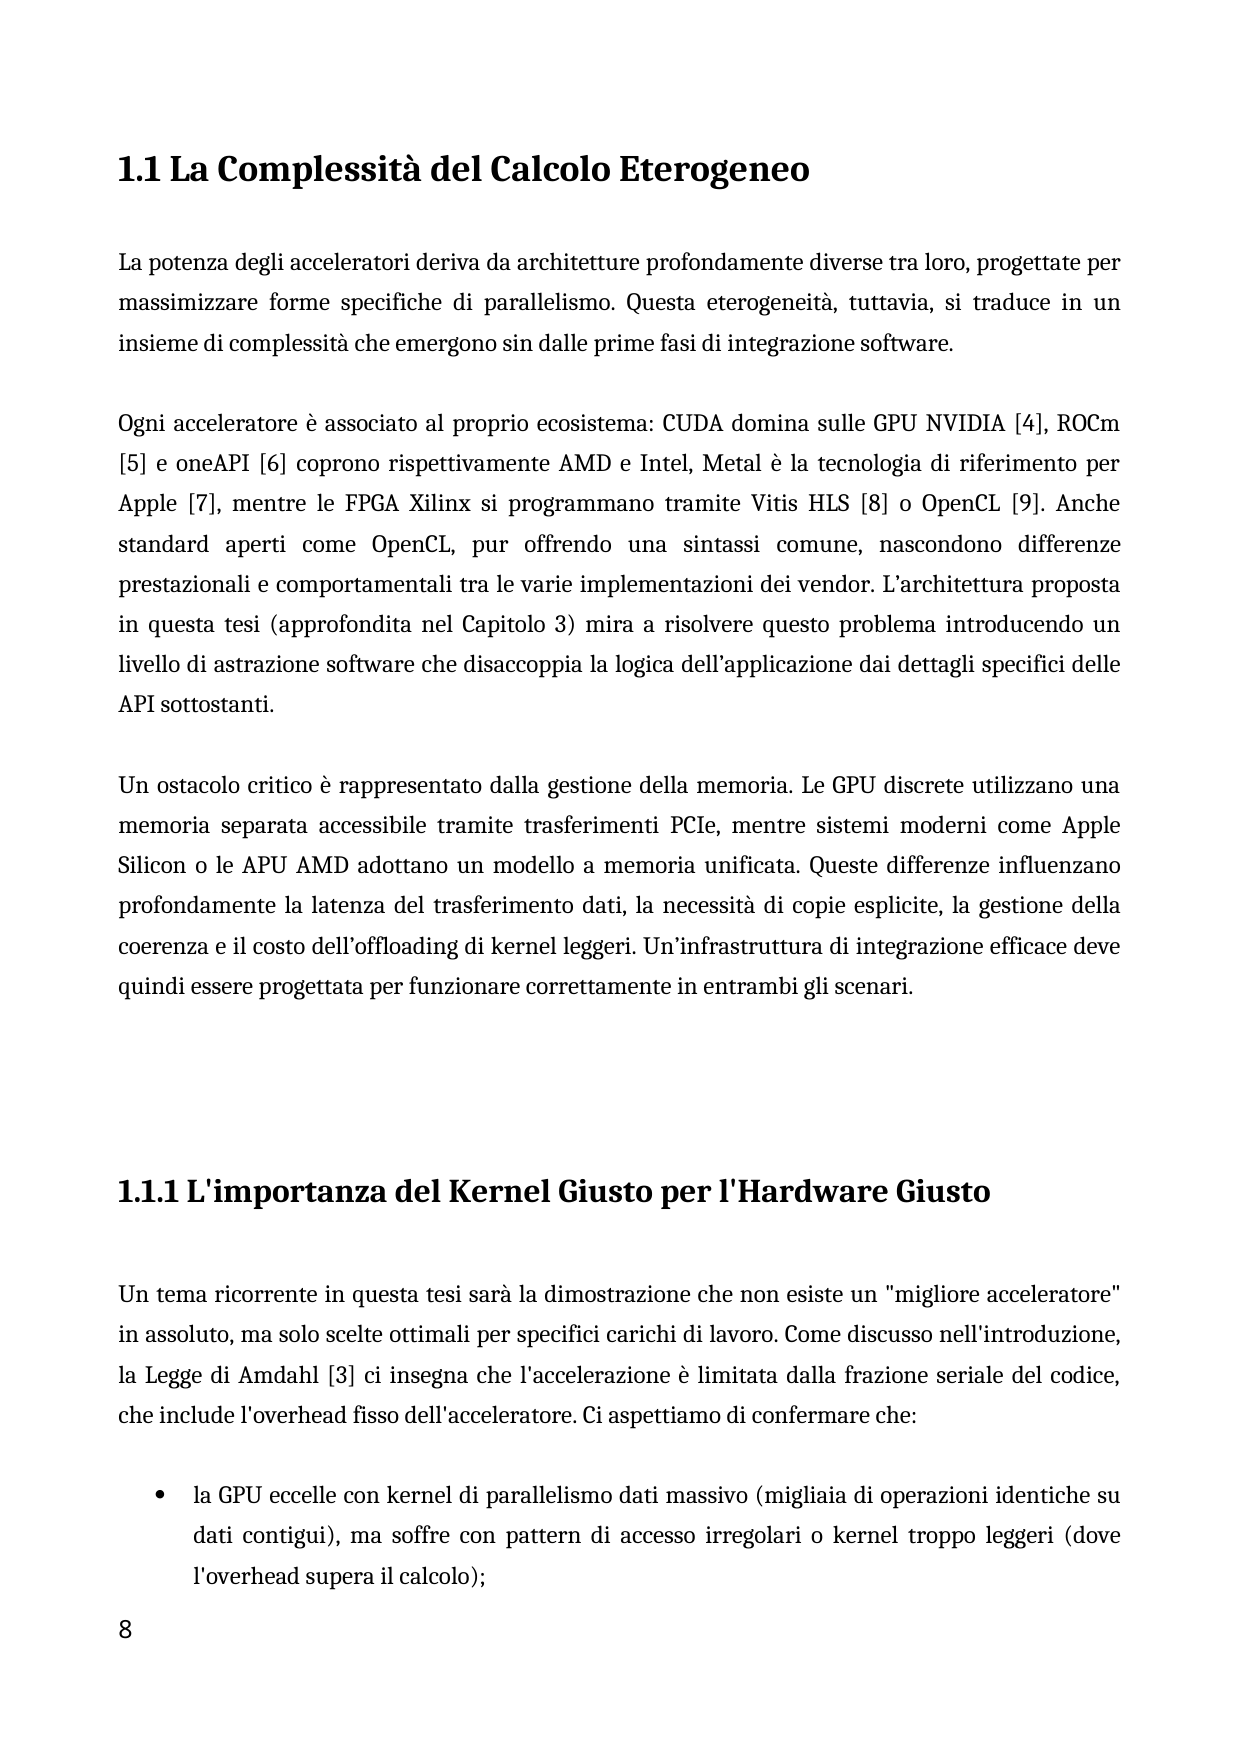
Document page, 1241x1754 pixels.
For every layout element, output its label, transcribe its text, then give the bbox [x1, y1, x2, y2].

list la GPU eccelle con kernel di parallelismo dati massivo (migliaia di operazioni identiche su dati contigui), ma soffre con pattern di accesso irregolari o kernel troppo leggeri (dove l'overhead supera il calcolo); [156, 1481, 1122, 1590]
text La potenza degli acceleratori deriva da architetture profondamente diverse tra loro, progettate per massimizzare forme specifiche di parallelismo. Questa eterogeneità, tuttavia, si traduce in un insieme di complessità che emergono sin dalle prime fasi di integrazione software. [118, 248, 1122, 357]
text 1.1 La Complessità del Calcolo Eterogeneo [118, 148, 1122, 191]
text Un ostacolo critico è rappresentato dalla gestione della memoria. Le GPU discrete utilizzano una memoria separata accessibile tramite trasferimenti PCIe, mentre sistemi moderni come Apple Silicon o le APU AMD adottano un modello a memoria unificata. Queste differenze influenzano profondamente la latenza del trasferimento dati, la necessità di copie esplicite, la gestione della coerenza e il costo dell’offloading di kernel leggeri. Un’infrastruttura di integrazione efficace deve quindi essere progettata per funzionare correttamente in entrambi gli scenari. [118, 771, 1122, 1001]
text 1.1.1 L'importanza del Kernel Giusto per l'Hardware Giusto [118, 1173, 1122, 1211]
text Ogni acceleratore è associato al proprio ecosistema: CUDA domina sulle GPU NVIDIA [4], ROCm [5] e oneAPI [6] coprono rispettivamente AMD e Intel, Metal è la tecnologia di riferimento per Apple [7], mentre le FPGA Xilinx si programmano tramite Vitis HLS [8] o OpenCL [9]. Anche standard aperti come OpenCL, pur offrendo una sintassi comune, nascondono differenze prestazionali e comportamentali tra le varie implementazioni dei vendor. L’architettura proposta in questa tesi (approfondita nel Capitolo 3) mira a risolvere questo problema introducendo un livello di astrazione software che disaccoppia la logica dell’applicazione dai dettagli specifici delle API sottostanti. [118, 409, 1122, 719]
text Un tema ricorrente in questa tesi sarà la dimostrazione che non esiste un "migliore acceleratore" in assoluto, ma solo scelte ottimali per specifici carichi di lavoro. Come discusso nell'introduzione, la Legge di Amdahl [3] ci insegna che l'accelerazione è limitata dalla frazione seriale del codice, che include l'overhead fisso dell'acceleratore. Ci aspettiamo di confermare che: [118, 1280, 1122, 1429]
